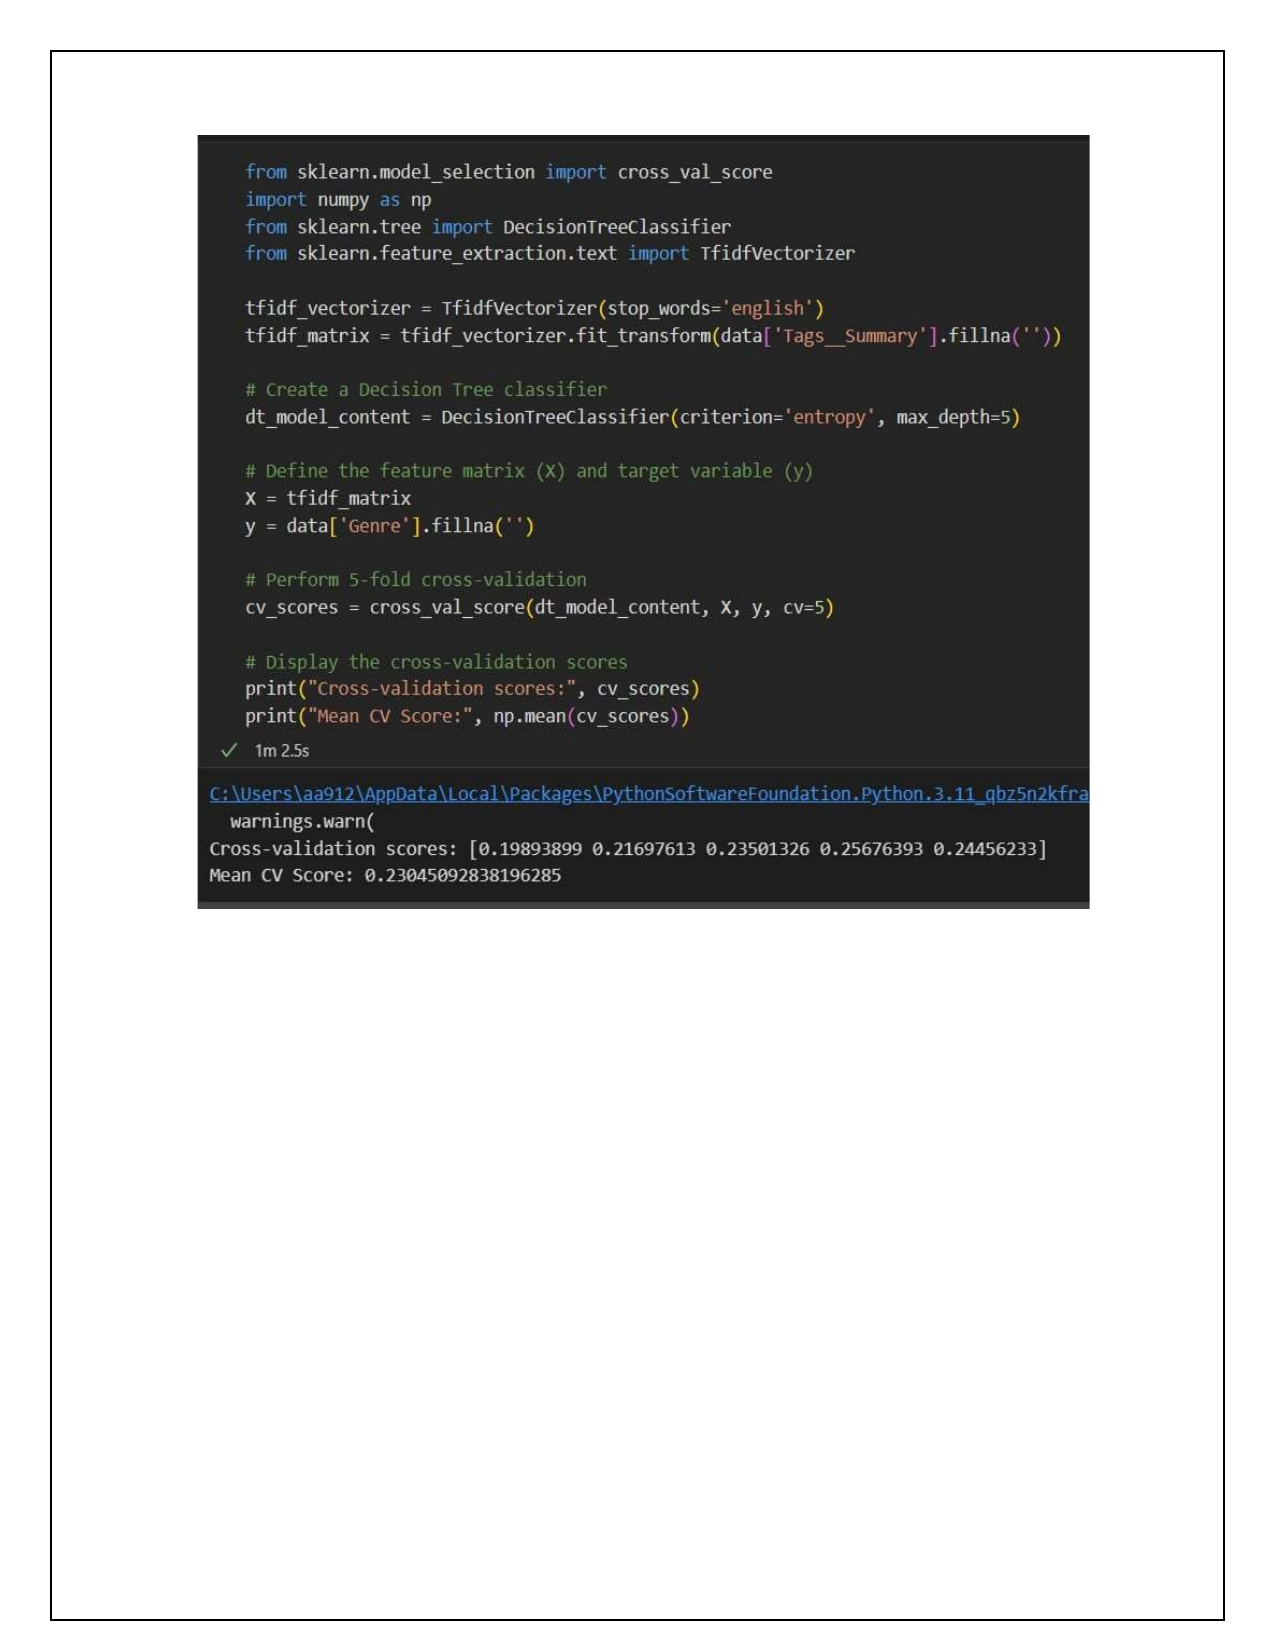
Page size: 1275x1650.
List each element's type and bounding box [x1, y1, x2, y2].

picture [197, 135, 1090, 909]
